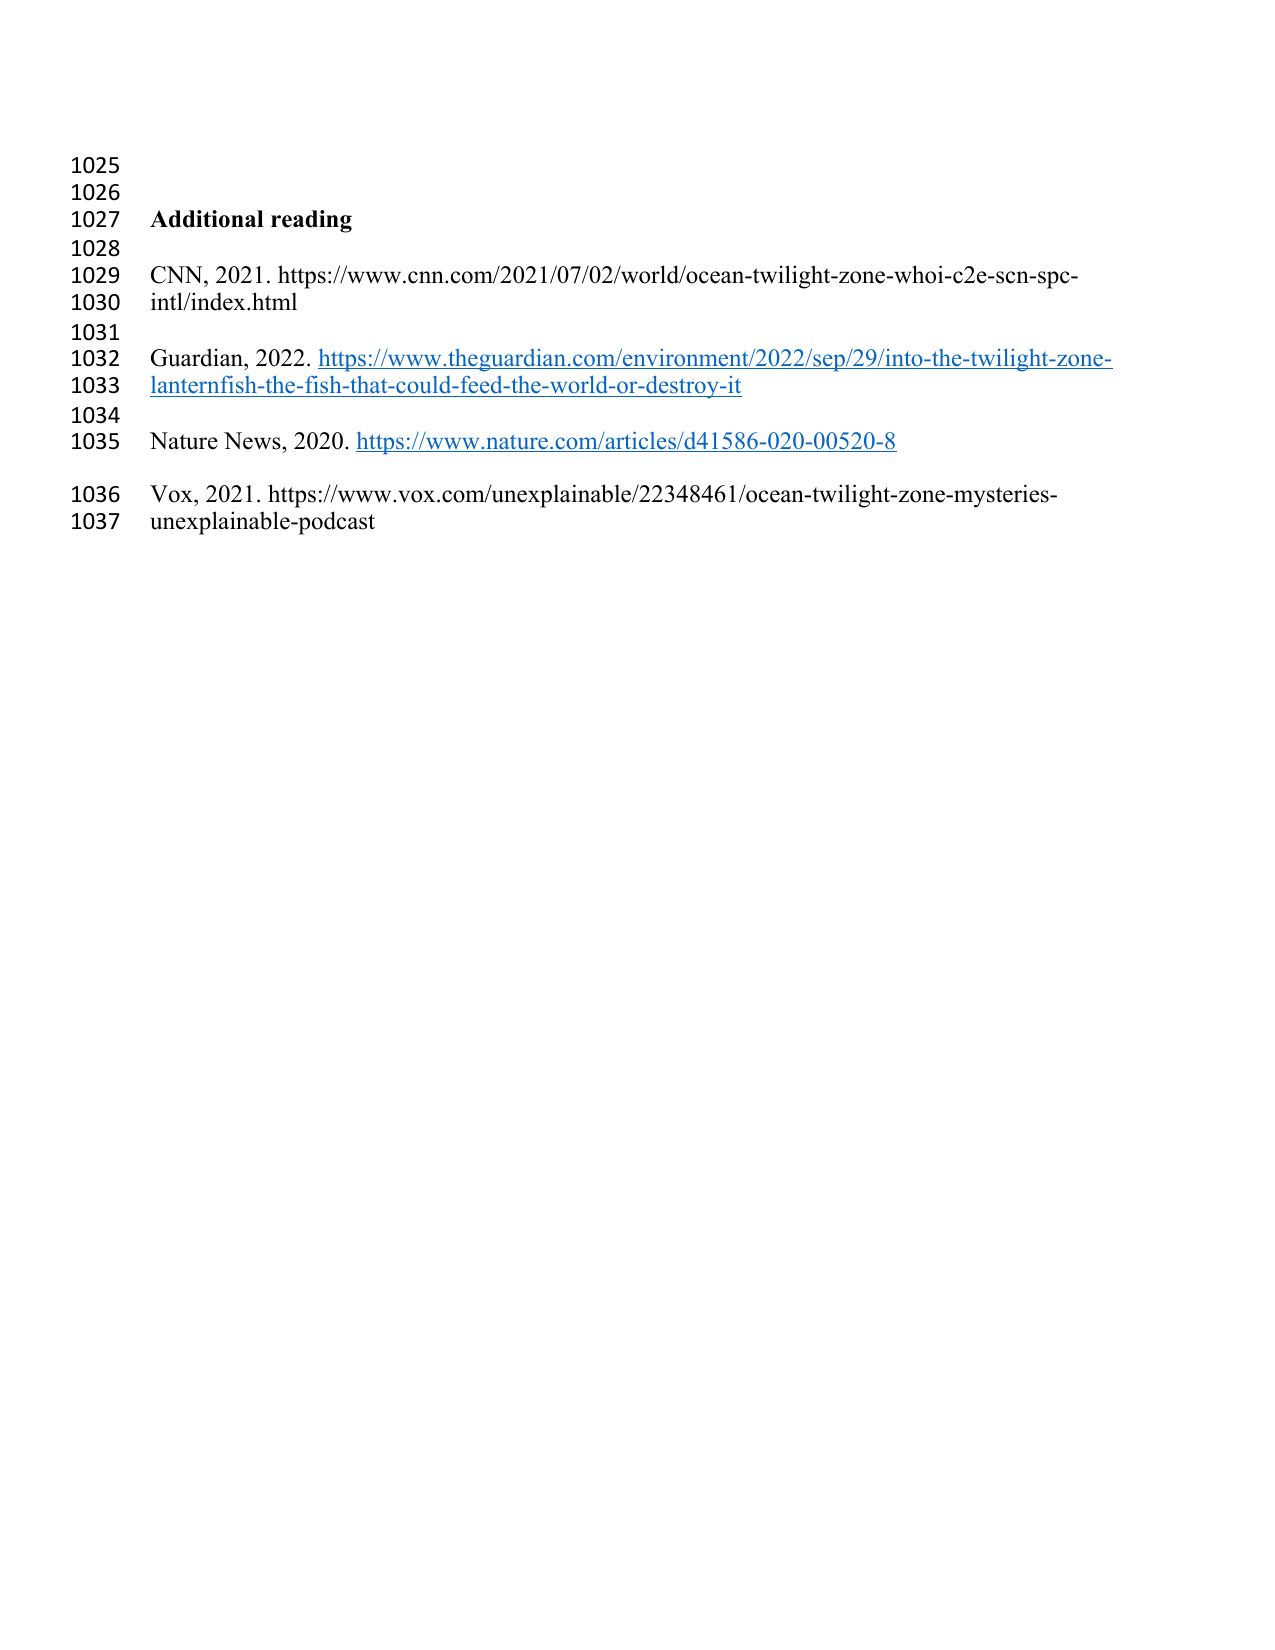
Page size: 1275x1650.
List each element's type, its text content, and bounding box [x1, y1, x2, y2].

text Vox, 2021. https://www.vox.com/unexplainable/22348461/ocean-twilight-zone-mysteries-unexplainable-podcast [150, 480, 1125, 535]
text Nature News, 2020. https://www.nature.com/articles/d41586-020-00520-8 [150, 427, 1125, 455]
text Additional reading [150, 205, 1125, 233]
text CNN, 2021. https://www.cnn.com/2021/07/02/world/ocean-twilight-zone-whoi-c2e-scn-spc-intl/index.html [150, 261, 1125, 316]
text Guardian, 2022. https://www.theguardian.com/environment/2022/sep/29/into-the-twilight-zone-lanternfish-the-fish-that-could-feed-the-world-or-destroy-it [150, 344, 1125, 399]
